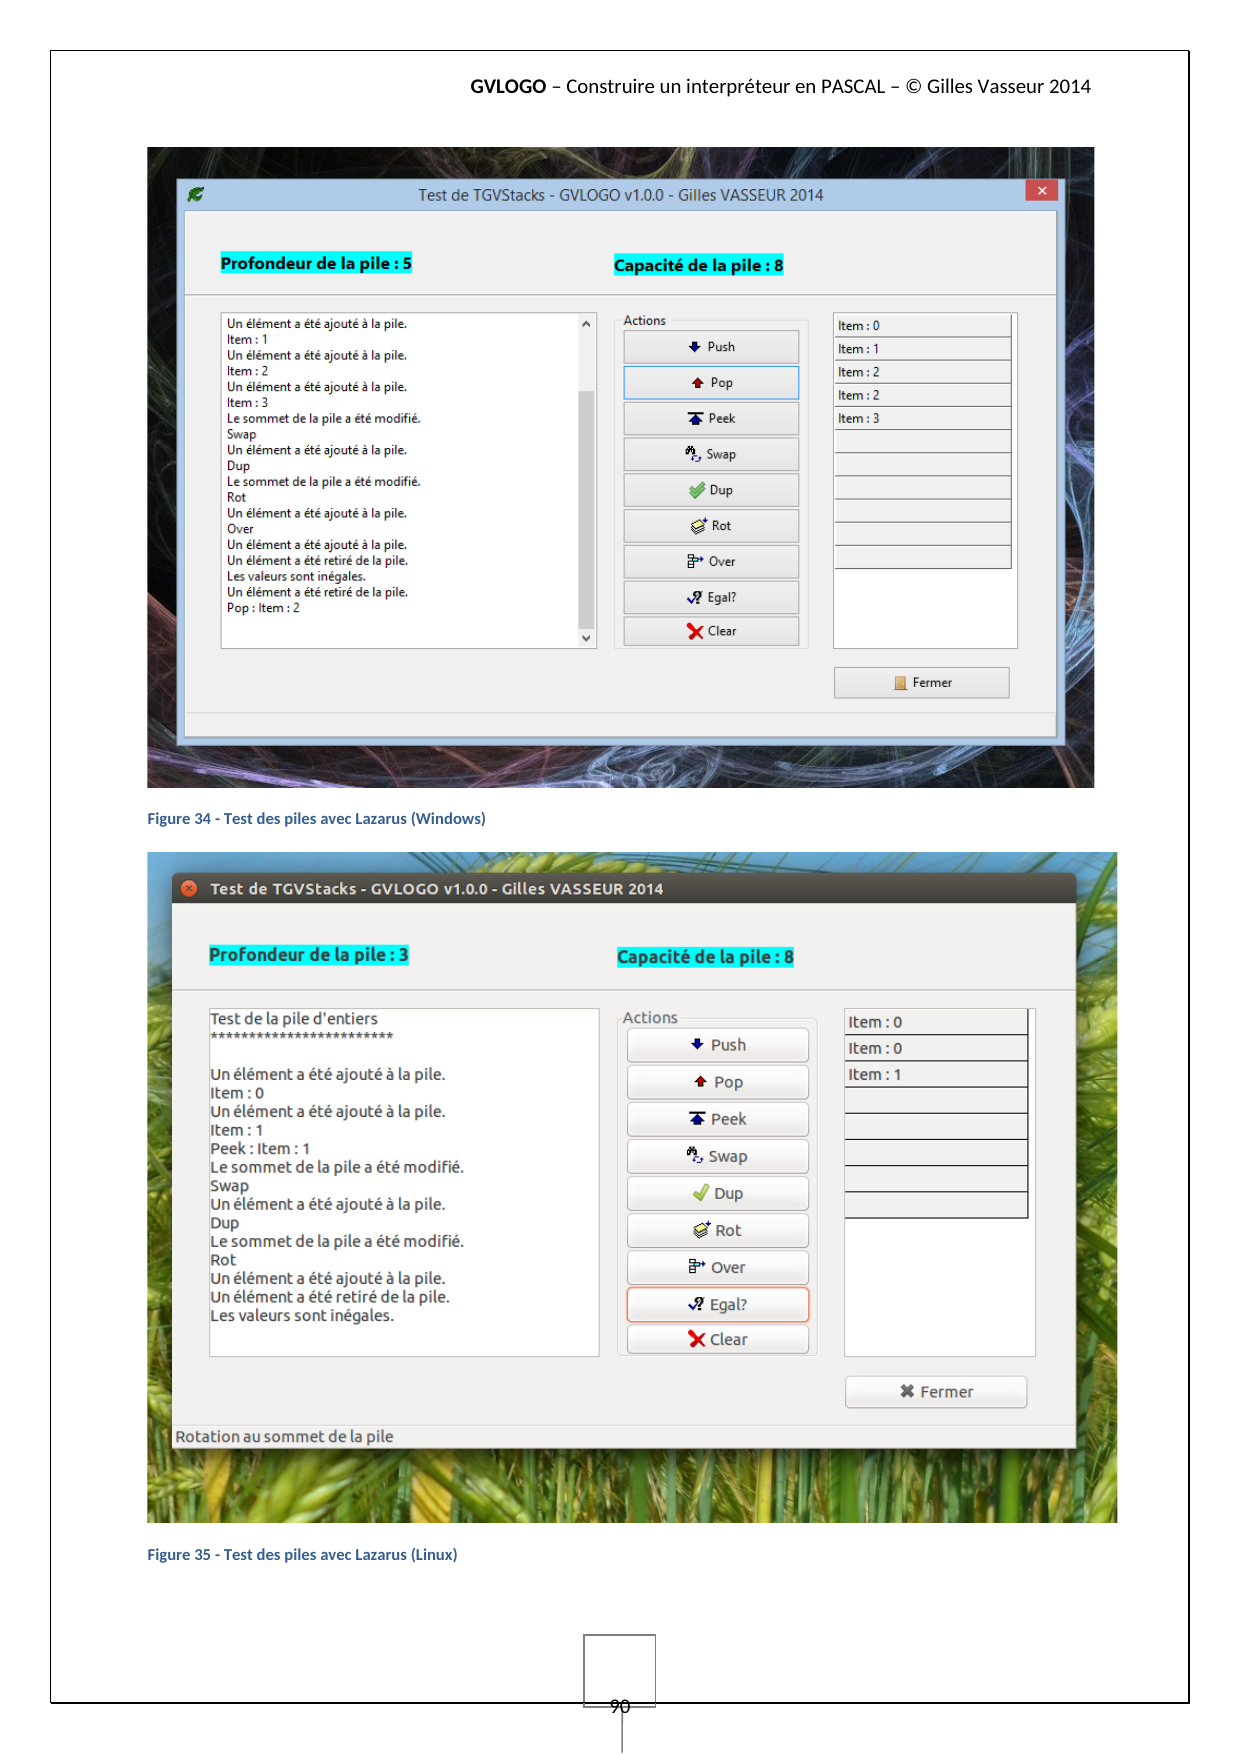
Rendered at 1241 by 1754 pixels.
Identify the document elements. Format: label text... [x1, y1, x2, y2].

picture [147, 852, 1118, 1523]
text Figure 35 - Test des piles avec Lazarus (Linux) [147, 1544, 1092, 1564]
picture [147, 147, 1095, 788]
text Figure 34 - Test des piles avec Lazarus (Windows) [147, 808, 1092, 829]
